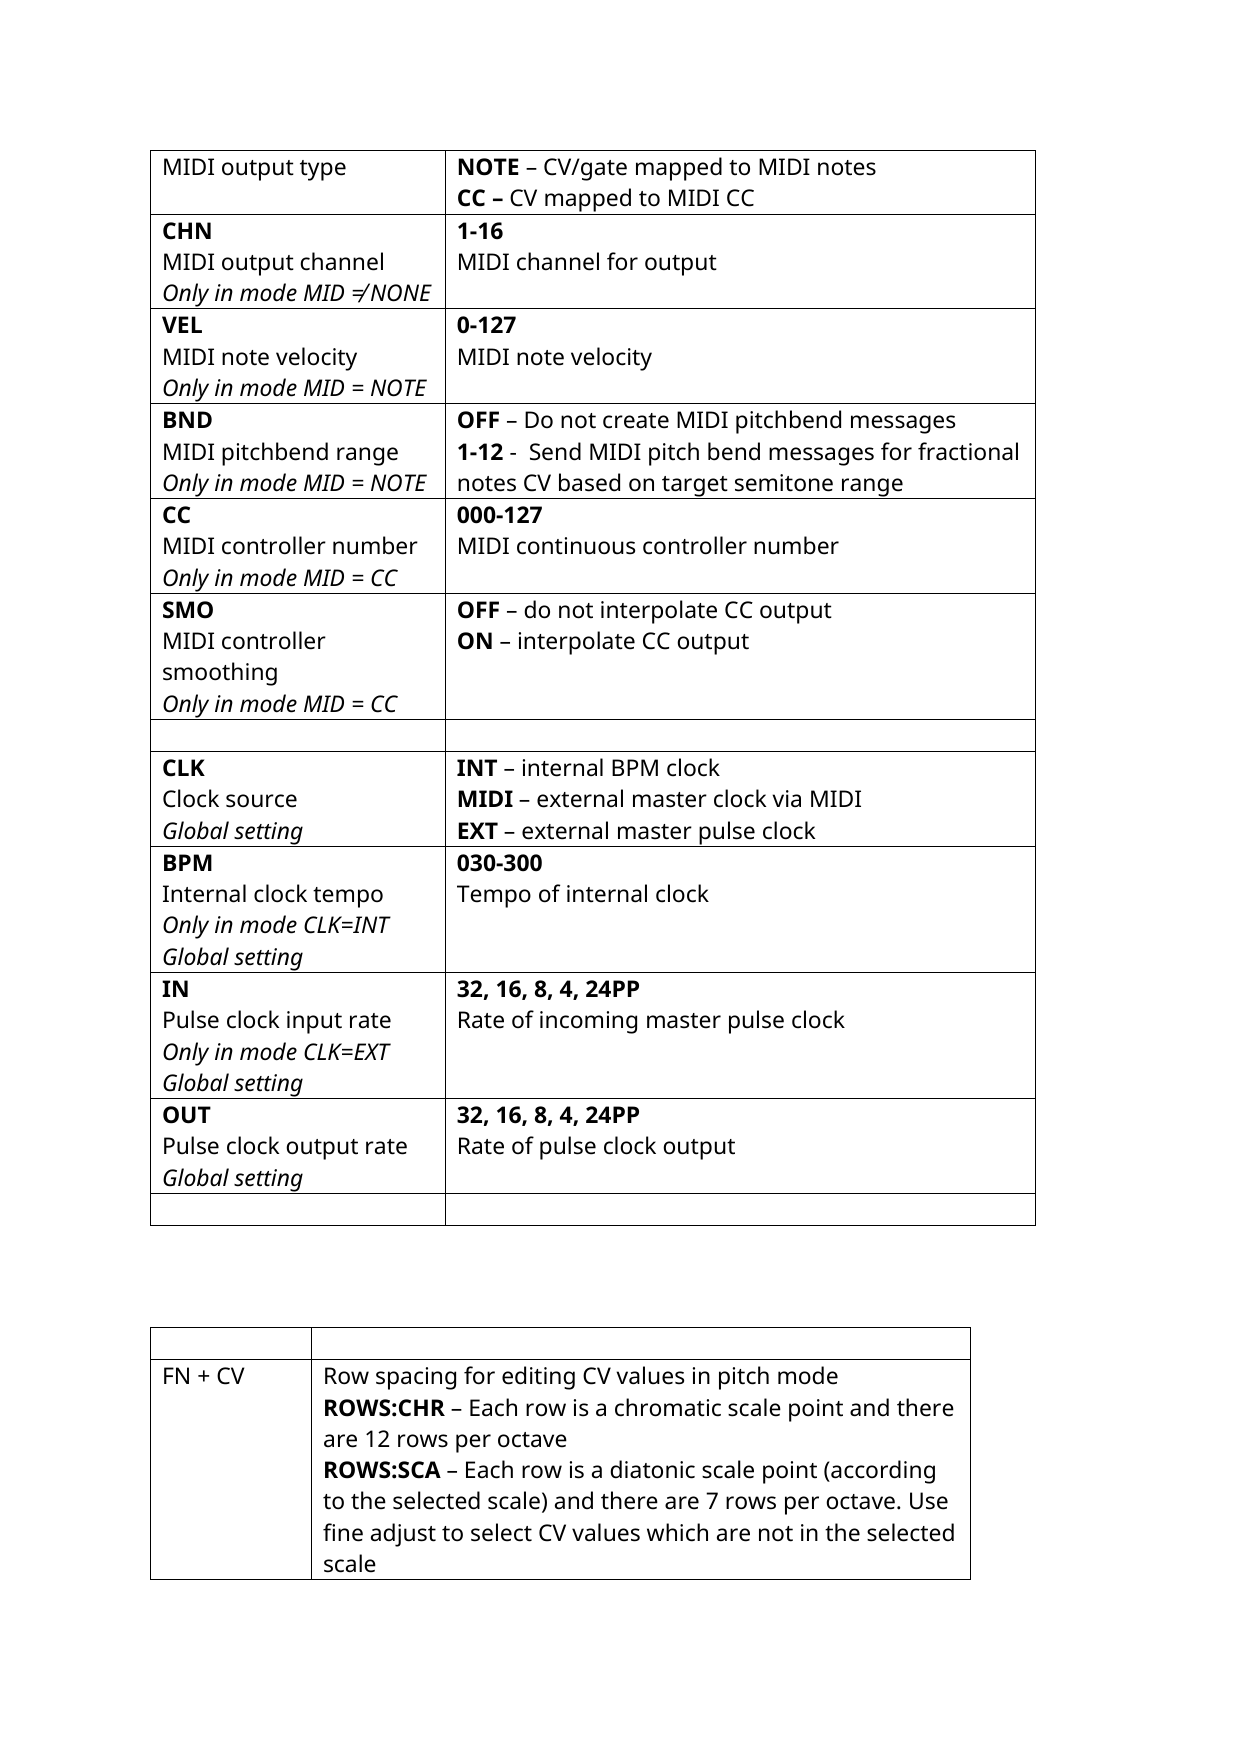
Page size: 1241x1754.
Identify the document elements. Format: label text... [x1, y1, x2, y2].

table_cell OUT Pulse clock output rate Global setting [151, 1099, 445, 1193]
table_cell 32, 16, 8, 4, 24PP Rate of incoming master pulse clock [446, 973, 1035, 1098]
table_cell 1-16 MIDI channel for output [446, 215, 1035, 308]
table_cell Row spacing for editing CV values in pitch mode ROWS:CHR – Each row is a chromatic scale point and there are 12 rows per octave ROWS:SCA – Each row is a diatonic scale point (according to the selected scale) and there are 7 rows per octave. Use fine adjust to select CV values which are not in the selected scale [312, 1360, 970, 1579]
table_cell [151, 1194, 445, 1225]
table_cell [446, 1194, 1035, 1225]
table_cell BND MIDI pitchbend range Only in mode MID = NOTE [151, 404, 445, 498]
table_cell OFF – Do not create MIDI pitchbend messages 1-12 - Send MIDI pitch bend messages for fractional notes CV based on target semitone range [446, 404, 1035, 498]
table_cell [446, 151, 1035, 213]
table_cell CC MIDI controller number Only in mode MID = CC [151, 499, 445, 593]
table_cell OFF – do not interpolate CC output ON – interpolate CC output [446, 594, 1035, 719]
table_cell [446, 720, 1035, 751]
table_cell 030-300 Tempo of internal clock [446, 847, 1035, 972]
table_cell VEL MIDI note velocity Only in mode MID = NOTE [151, 309, 445, 403]
table_cell [151, 720, 445, 751]
table_cell BPM Internal clock tempo Only in mode CLK=INT Global setting [151, 847, 445, 972]
table_cell SMO MIDI controller smoothing Only in mode MID = CC [151, 594, 445, 719]
table_header [151, 1328, 311, 1359]
table_cell INT – internal BPM clock MIDI – external master clock via MIDI EXT – external master pulse clock [446, 752, 1035, 846]
table_cell 32, 16, 8, 4, 24PP Rate of pulse clock output [446, 1099, 1035, 1193]
table_cell 0-127 MIDI note velocity [446, 309, 1035, 403]
table_cell 000-127 MIDI continuous controller number [446, 499, 1035, 593]
table_cell CLK Clock source Global setting [151, 752, 445, 846]
table_cell FN + CV [151, 1360, 311, 1579]
table_header [312, 1328, 970, 1359]
table_cell IN Pulse clock input rate Only in mode CLK=EXT Global setting [151, 973, 445, 1098]
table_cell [151, 151, 445, 213]
table_cell CHN MIDI output channel Only in mode MID ≠ NONE [151, 215, 445, 308]
